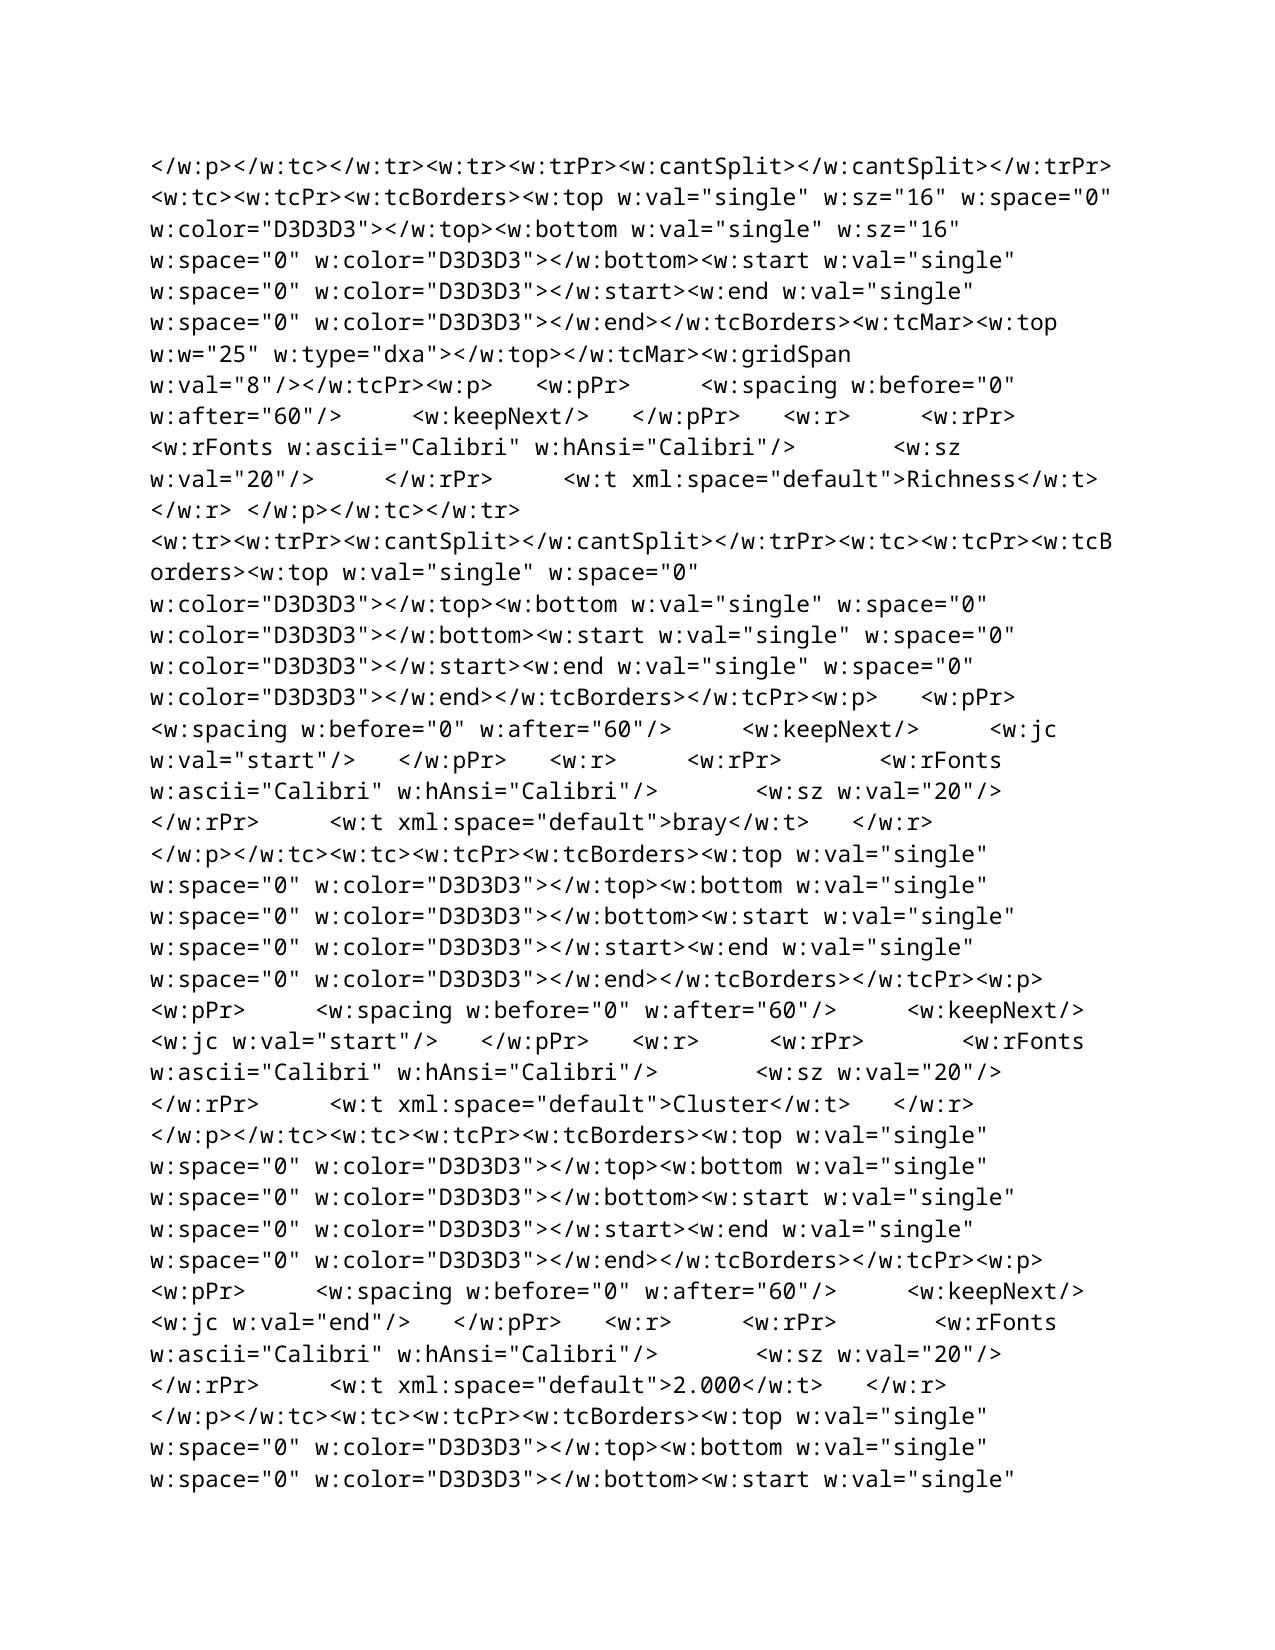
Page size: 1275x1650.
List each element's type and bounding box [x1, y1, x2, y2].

text [150, 150, 1125, 1494]
